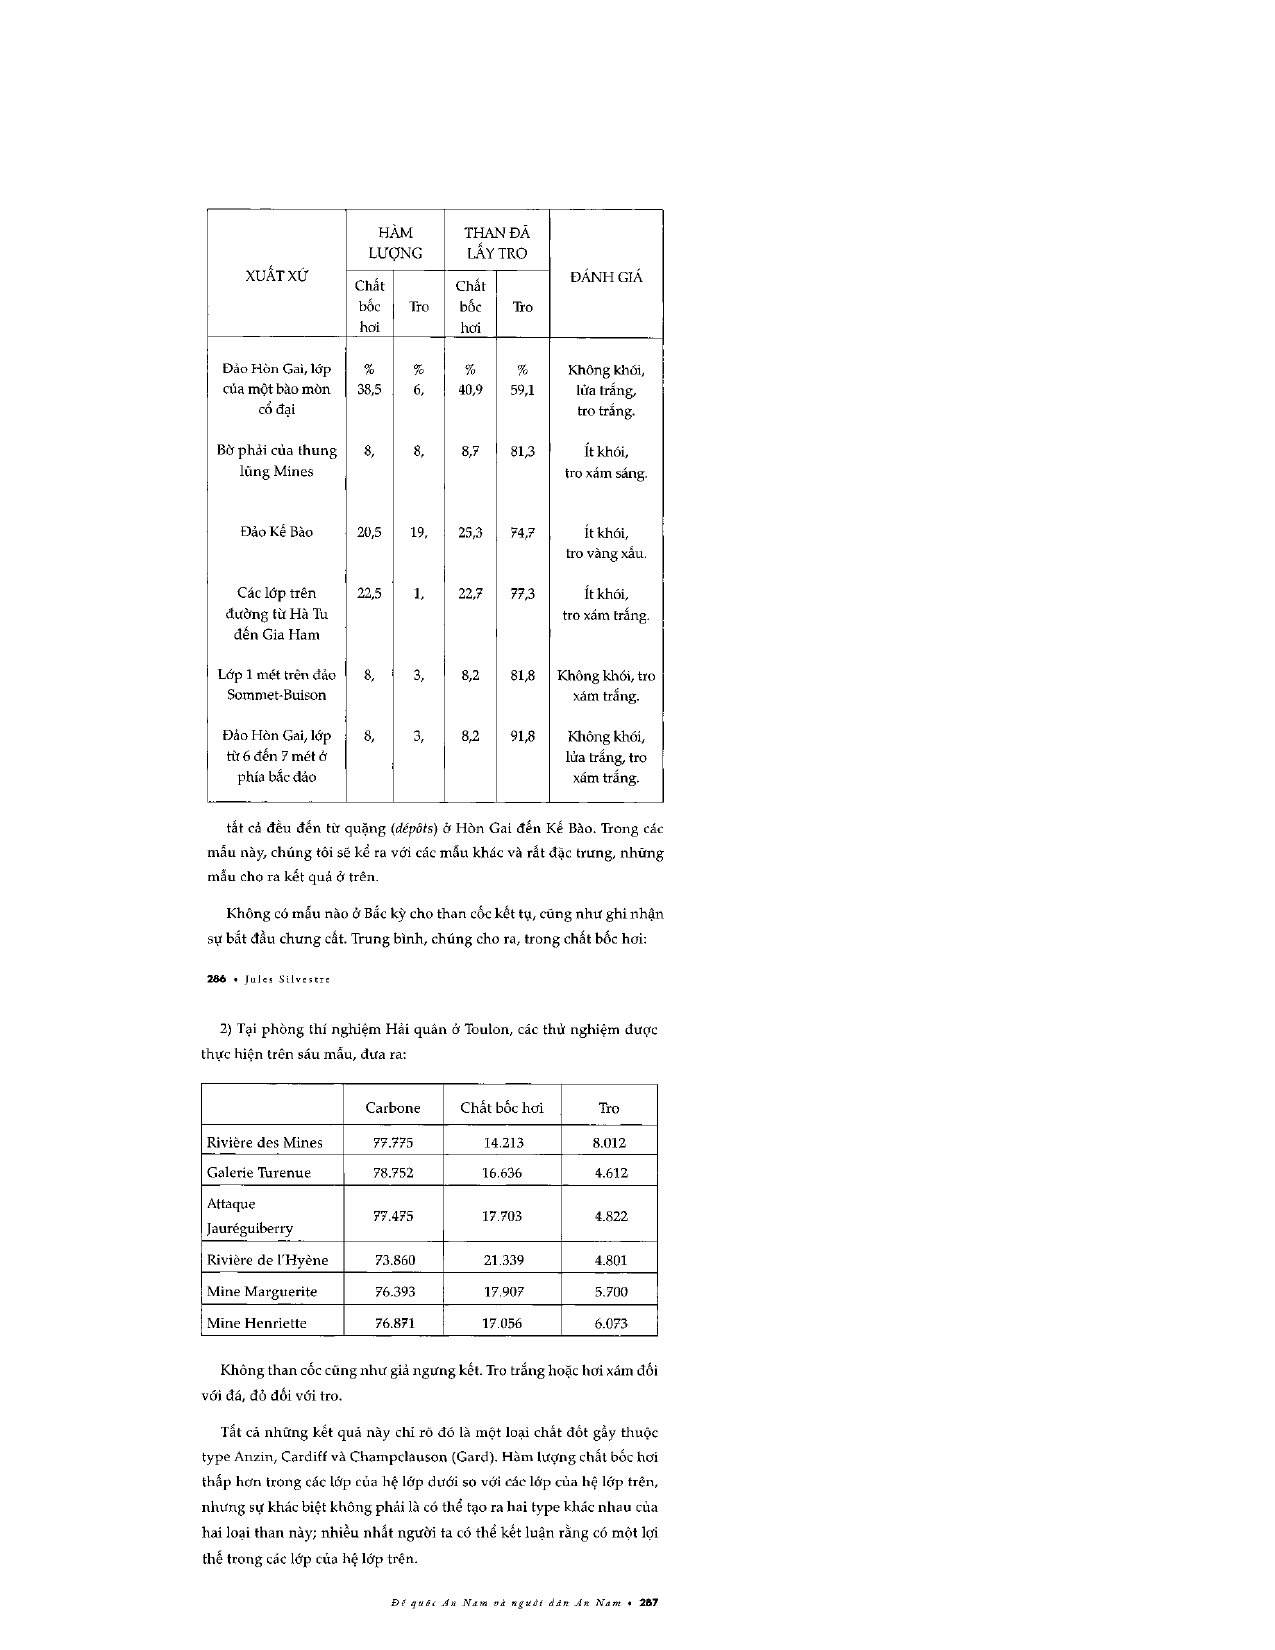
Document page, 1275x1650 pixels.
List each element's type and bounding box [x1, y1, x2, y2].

picture [150, 150, 713, 1650]
